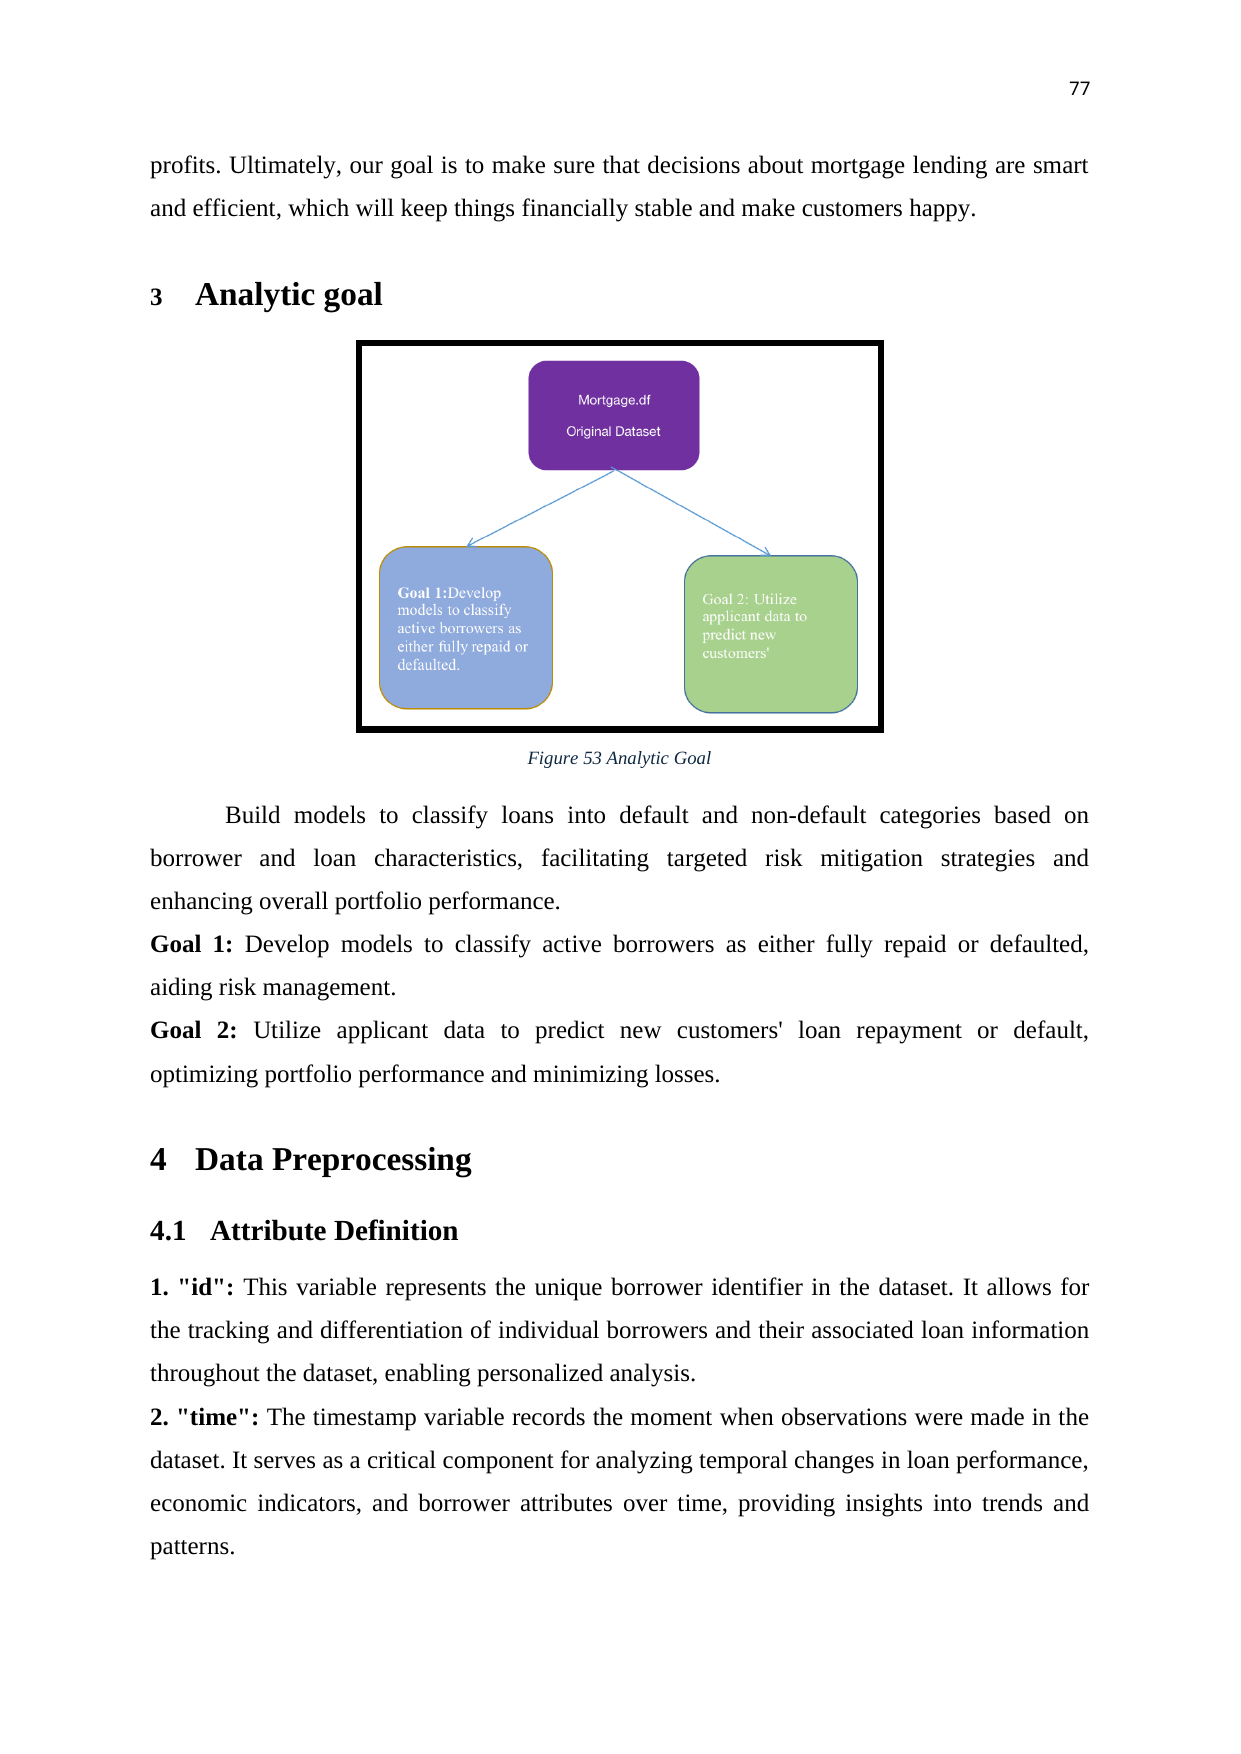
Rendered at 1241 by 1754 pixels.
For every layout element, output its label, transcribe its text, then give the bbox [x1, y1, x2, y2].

text 1. "id": This variable represents the unique borrower identifier in the dataset. It allows for the tracking and differentiation of individual borrowers and their associated loan information throughout the dataset, enabling personalized analysis. [150, 1272, 1090, 1387]
subtitle Attribute Definition [150, 1213, 1090, 1247]
text Goal 2: Utilize applicant data to predict new customers' loan repayment or default, optimizing portfolio performance and minimizing losses. [150, 1016, 1090, 1087]
text Goal 1: Develop models to classify active borrowers as either fully repaid or defaulted, aiding risk management. [150, 929, 1090, 1001]
text Build models to classify loans into default and non-default categories based on borrower and loan characteristics, facilitating targeted risk mitigation strategies and enhancing overall portfolio performance. [150, 800, 1090, 915]
subtitle Analytic goal [150, 274, 1090, 312]
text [150, 150, 1090, 222]
subtitle Data Preprocessing [150, 1139, 1090, 1178]
picture [362, 346, 878, 726]
text 2. "time": The timestamp variable records the moment when observations were made in the dataset. It serves as a critical component for analyzing temporal changes in loan performance, economic indicators, and borrower attributes over time, providing insights into trends and patterns. [150, 1402, 1090, 1560]
